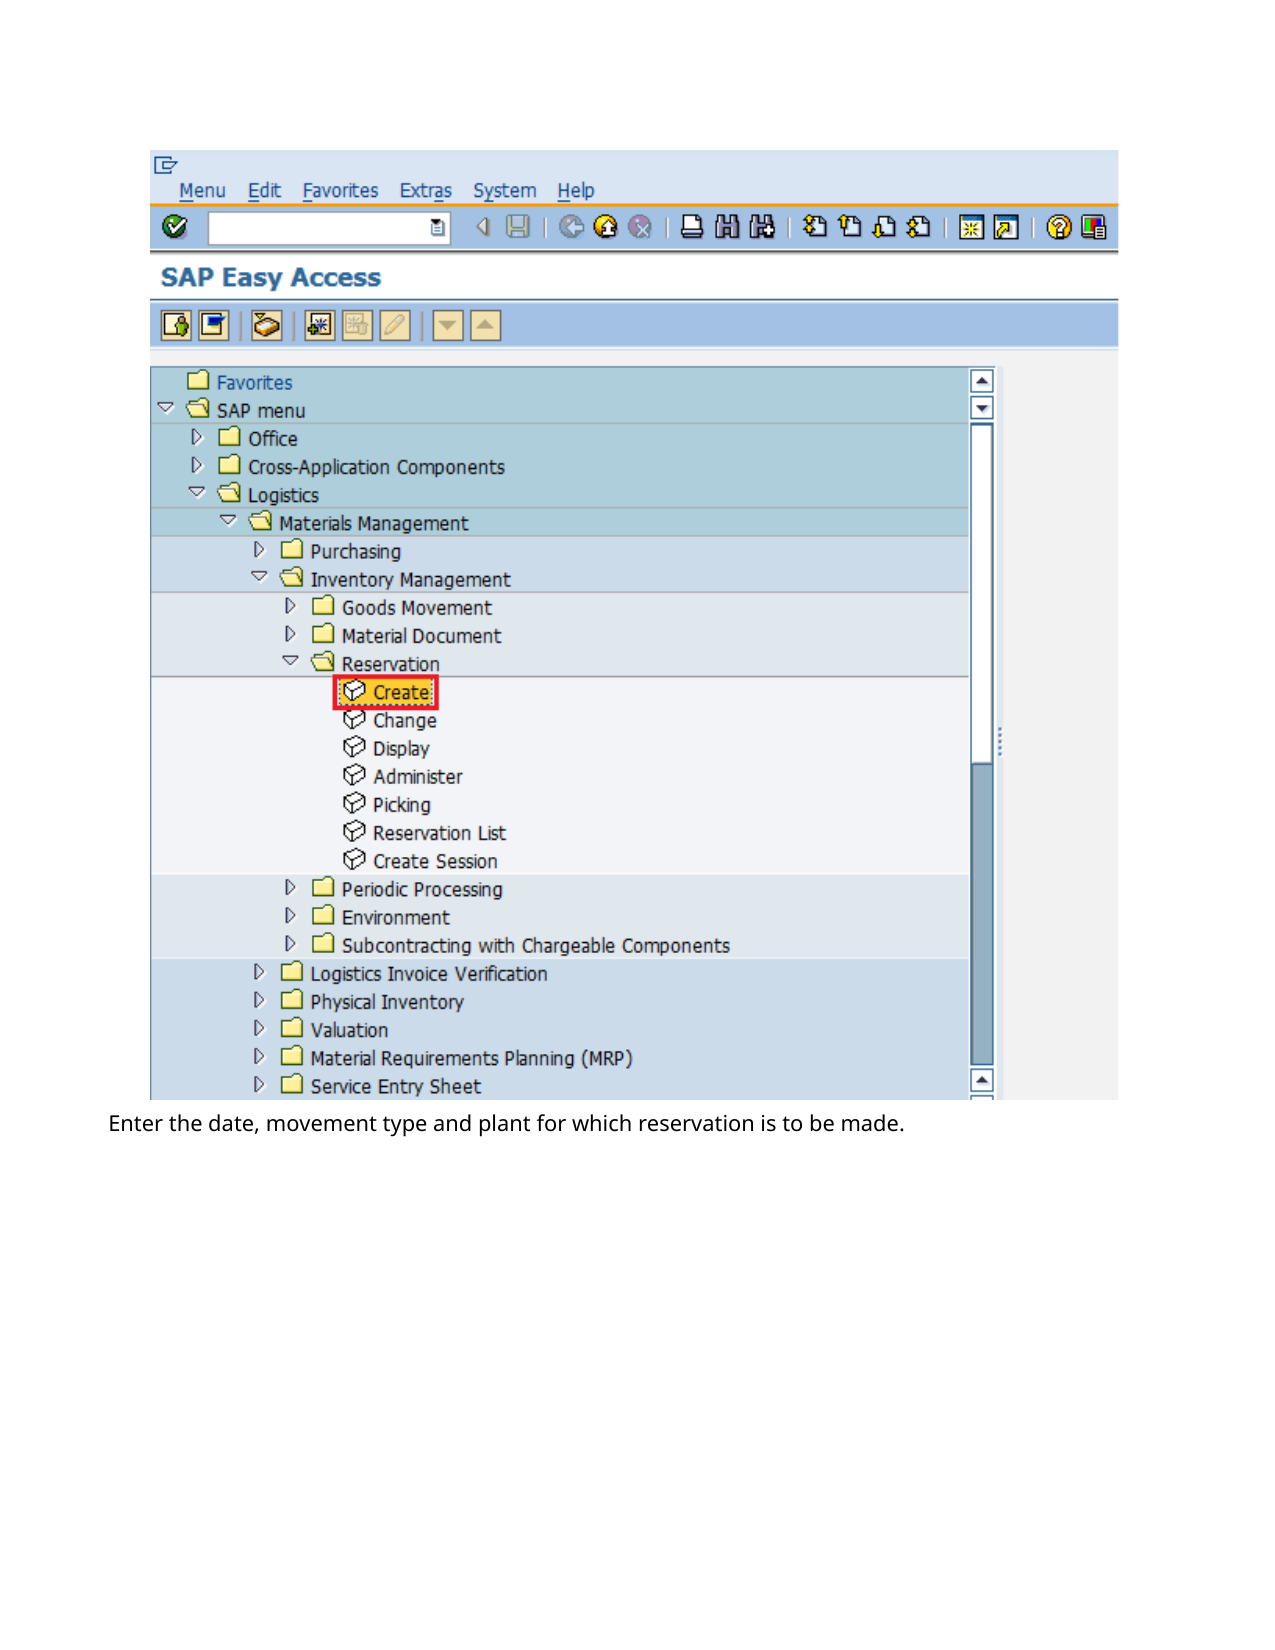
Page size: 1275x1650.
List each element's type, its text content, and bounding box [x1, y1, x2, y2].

picture [150, 150, 1119, 1100]
text Enter the date, movement type and plant for which reservation is to be made. [108, 1100, 1167, 1137]
